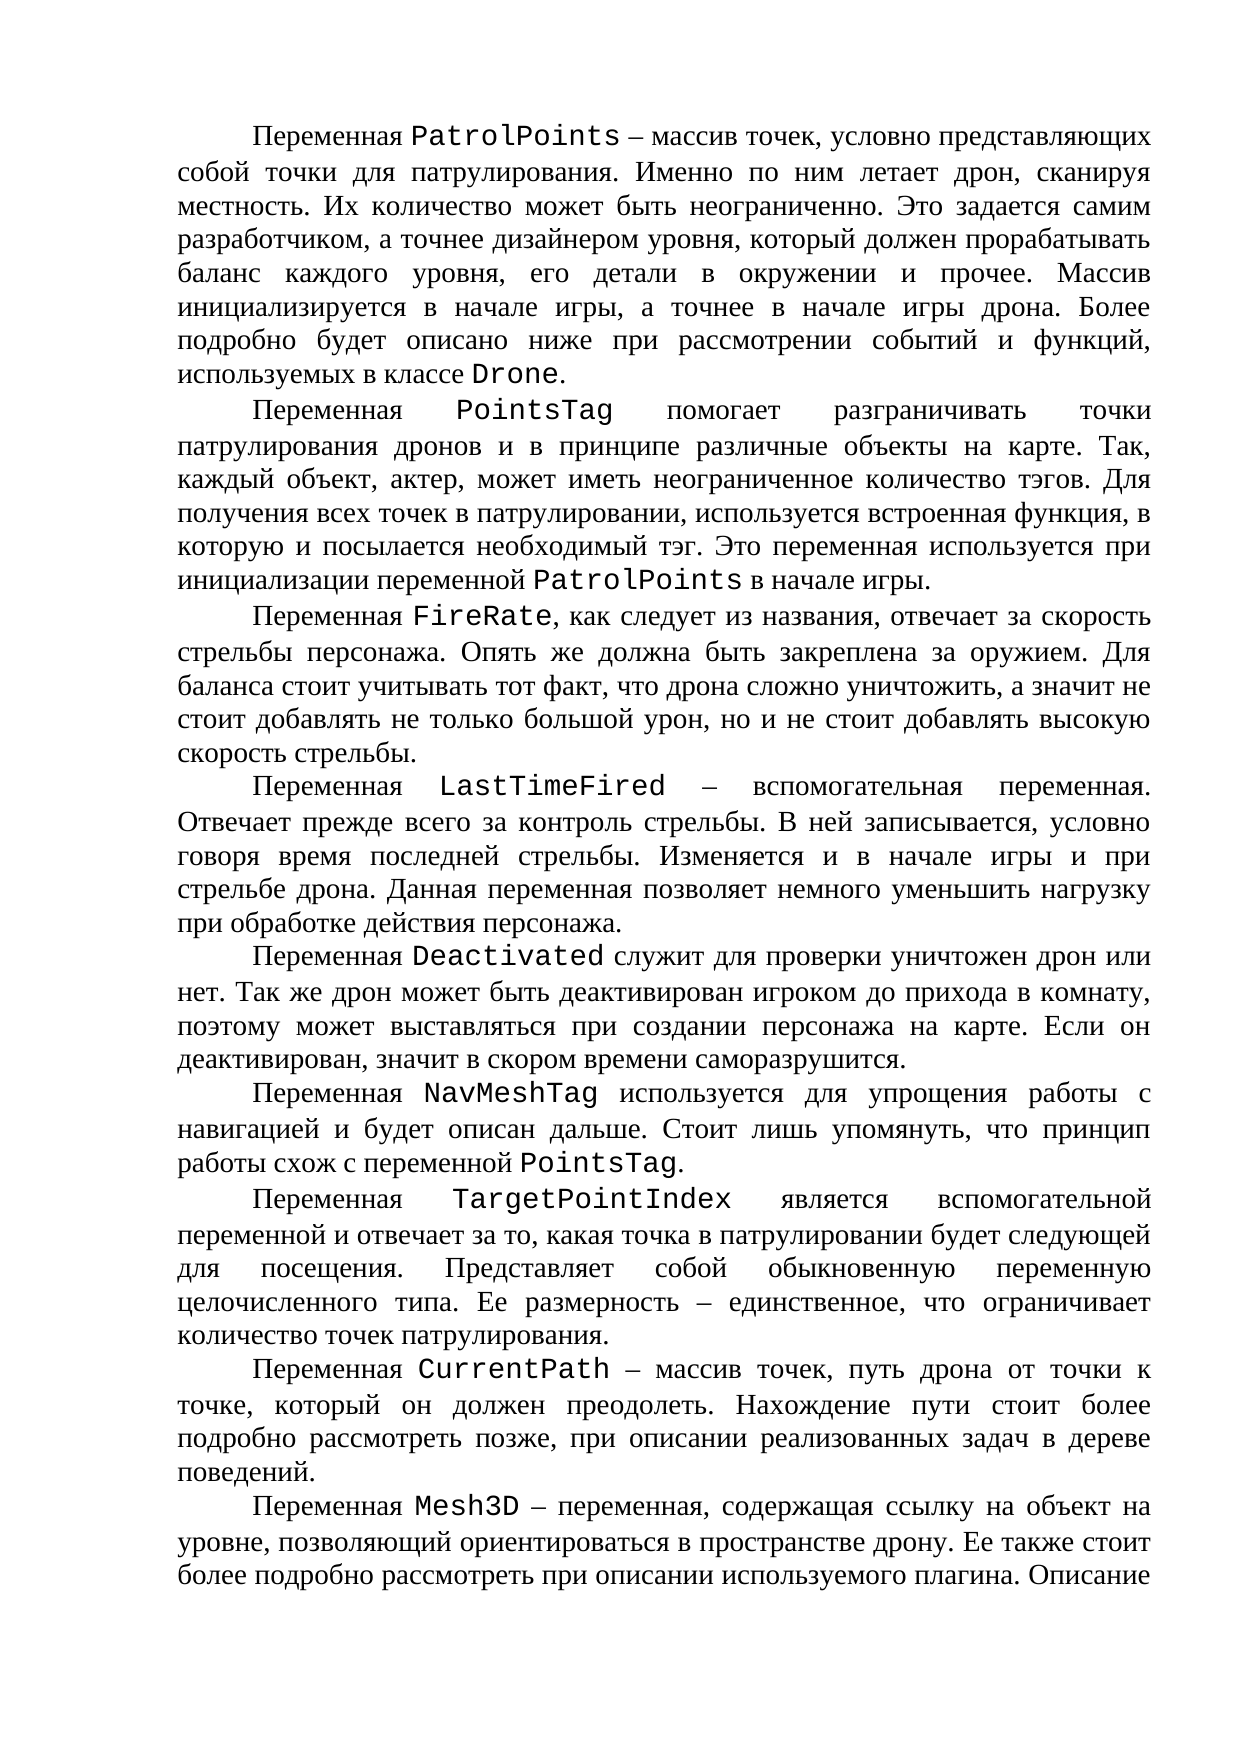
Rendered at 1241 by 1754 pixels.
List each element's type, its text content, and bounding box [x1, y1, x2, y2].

text Переменная TargetPointIndex является вспомогательной переменной и отвечает за то, какая точка в патрулировании будет следующей для посещения. Представляет собой обыкновенную переменную целочисленного типа. Ее размерность – единственное, что ограничивает количество точек патрулирования. [177, 1181, 1152, 1351]
text Переменная PointsTag помогает разграничивать точки патрулирования дронов и в принципе различные объекты на карте. Так, каждый объект, актер, может иметь неограниченное количество тэгов. Для получения всех точек в патрулировании, используется встроенная функция, в которую и посылается необходимый тэг. Это переменная используется при инициализации переменной PatrolPoints в начале игры. [177, 392, 1152, 598]
text Переменная NavMeshTag используется для упрощения работы с навигацией и будет описан дальше. Стоит лишь упомянуть, что принцип работы схож с переменной PointsTag. [177, 1075, 1152, 1181]
text Переменная FireRate, как следует из названия, отвечает за скорость стрельбы персонажа. Опять же должна быть закреплена за оружием. Для баланса стоит учитывать тот факт, что дрона сложно уничтожить, а значит не стоит добавлять не только большой урон, но и не стоит добавлять высокую скорость стрельбы. [177, 598, 1152, 768]
text Переменная CurrentPath – массив точек, путь дрона от точки к точке, который он должен преодолеть. Нахождение пути стоит более подробно рассмотреть позже, при описании реализованных задач в дереве поведений. [177, 1351, 1152, 1488]
text Переменная PatrolPoints – массив точек, условно представляющих собой точки для патрулирования. Именно по ним летает дрон, сканируя местность. Их количество может быть неограниченно. Это задается самим разработчиком, а точнее дизайнером уровня, который должен прорабатывать баланс каждого уровня, его детали в окружении и прочее. Массив инициализируется в начале игры, а точнее в начале игры дрона. Более подробно будет описано ниже при рассмотрении событий и функций, используемых в классе Drone. [177, 118, 1152, 392]
text Переменная LastTimeFired – вспомогательная переменная. Отвечает прежде всего за контроль стрельбы. В ней записывается, условно говоря время последней стрельбы. Изменяется и в начале игры и при стрельбе дрона. Данная переменная позволяет немного уменьшить нагрузку при обработке действия персонажа. [177, 768, 1152, 938]
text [177, 1488, 1152, 1591]
text Переменная Deactivated служит для проверки уничтожен дрон или нет. Так же дрон может быть деактивирован игроком до прихода в комнату, поэтому может выставляться при создании персонажа на карте. Если он деактивирован, значит в скором времени саморазрушится. [177, 938, 1152, 1075]
